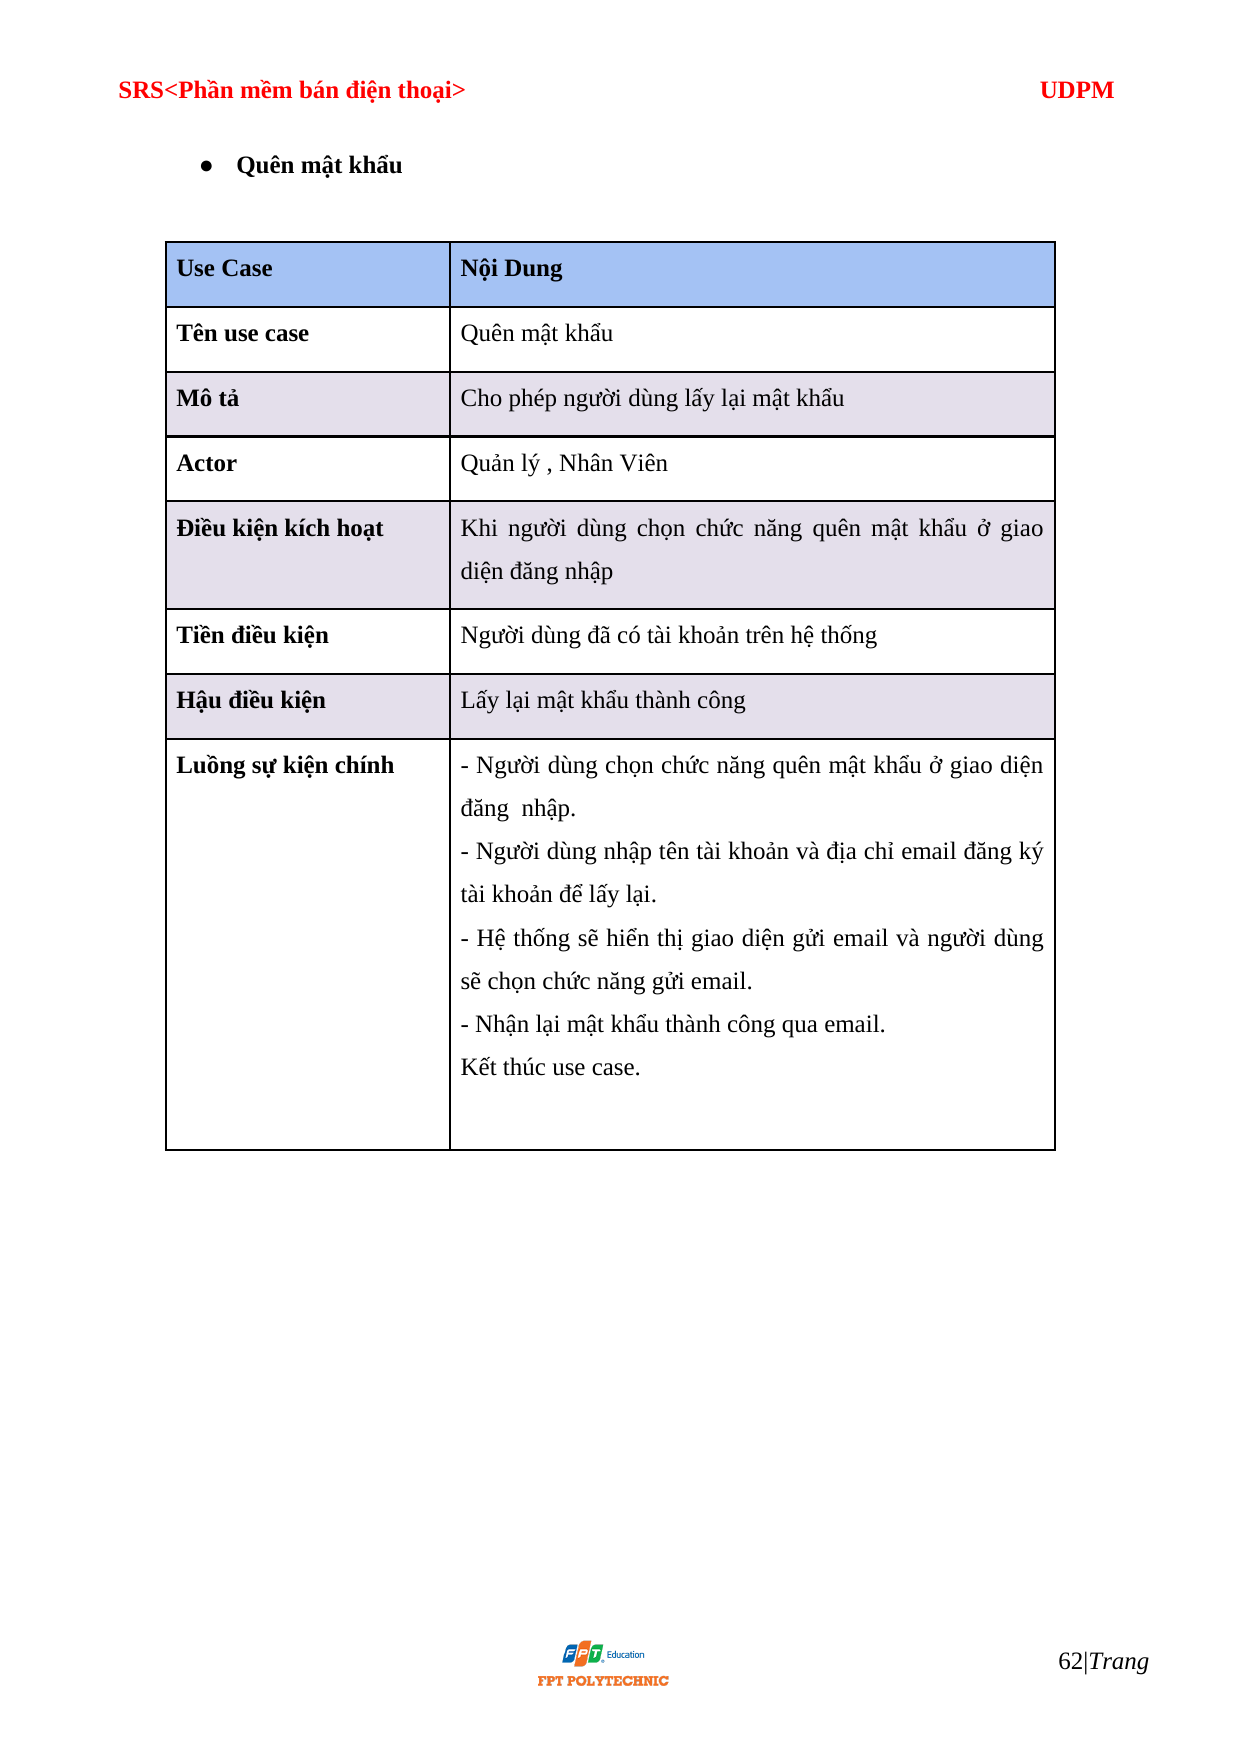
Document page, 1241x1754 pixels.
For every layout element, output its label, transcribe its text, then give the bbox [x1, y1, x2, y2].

table_cell Quên mật khẩu [451, 308, 1054, 371]
table_cell Actor [167, 438, 449, 500]
table_cell Quản lý , Nhân Viên [451, 438, 1054, 500]
table_cell Người dùng đã có tài khoản trên hệ thống [451, 610, 1054, 673]
table_header Use Case [167, 243, 449, 306]
table_cell Luồng sự kiện chính [167, 740, 449, 1148]
table_cell Cho phép người dùng lấy lại mật khẩu [451, 373, 1054, 435]
picture [533, 1634, 673, 1696]
table_cell Điều kiện kích hoạt [167, 502, 449, 608]
table_cell Lấy lại mật khẩu thành công [451, 675, 1054, 738]
subtitle Quên mật khẩu [198, 150, 1152, 179]
table_cell Khi người dùng chọn chức năng quên mật khẩu ở giao diện đăng nhập [451, 502, 1054, 608]
table_cell Tiền điều kiện [167, 610, 449, 673]
table_cell - Người dùng chọn chức năng quên mật khẩu ở giao diện đăng nhập. - Người dùng nhập tên tài khoản và địa chỉ email đăng ký tài khoản để lấy lại. - Hệ thống sẽ hiển thị giao diện gửi email và người dùng sẽ chọn chức năng gửi email. - Nhận lại mật khẩu thành công qua email. Kết thúc use case. [451, 740, 1054, 1148]
table_cell Hậu điều kiện [167, 675, 449, 738]
table_header Nội Dung [451, 243, 1054, 306]
table_cell Tên use case [167, 308, 449, 371]
table_cell Mô tả [167, 373, 449, 435]
